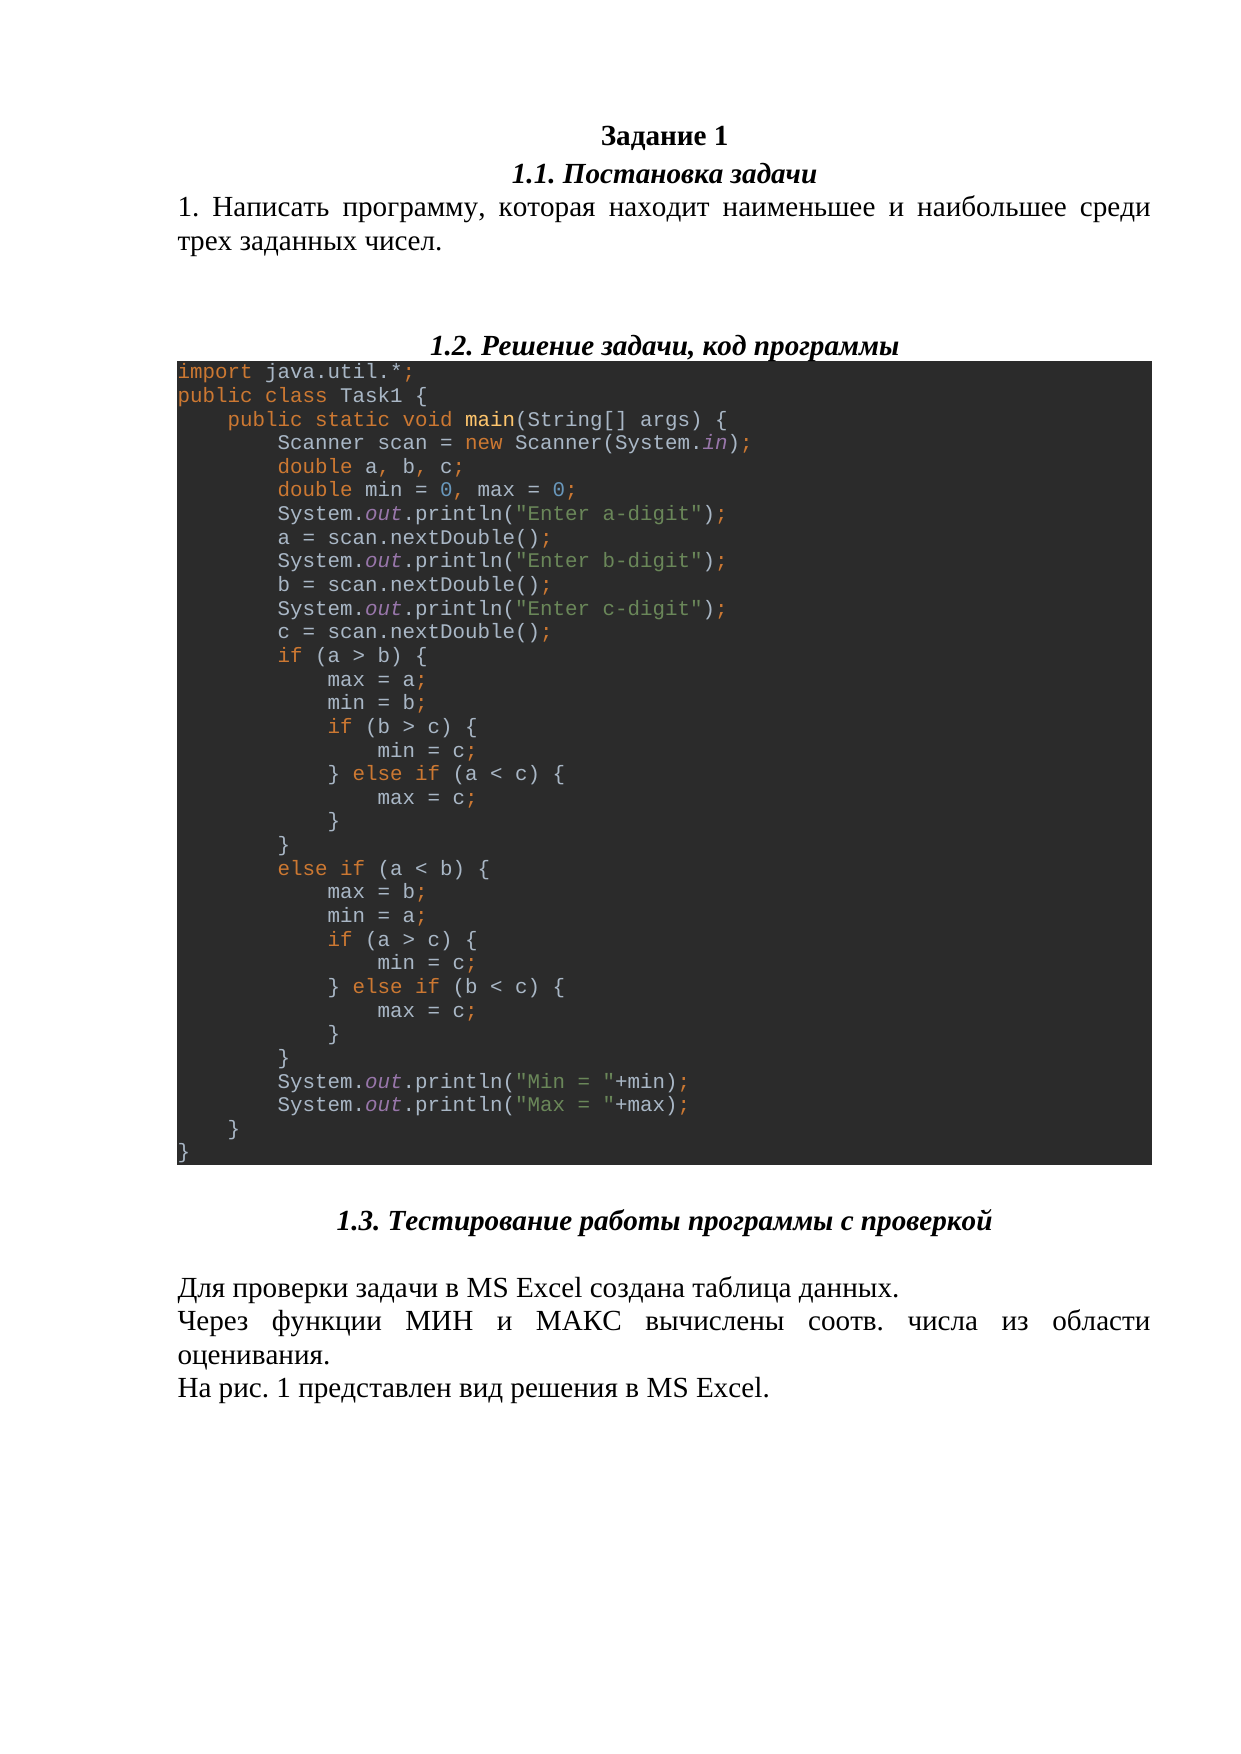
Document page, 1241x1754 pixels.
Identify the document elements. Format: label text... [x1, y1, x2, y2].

text 1. Написать программу, которая находит наименьшее и наибольшее среди трех заданных чисел. [177, 189, 1152, 256]
subtitle 1.3. Тестирование работы программы с проверкой [177, 1203, 1152, 1236]
text import java.util.*; public class Task1 { public static void main(String[] args) { Scanner scan = new Scanner(System.in); double a, b, c; double min = 0, max = 0; System.out.println("Enter a-digit"); a = scan.nextDouble(); System.out.println("Enter b-digit"); b = scan.nextDouble(); System.out.println("Enter c-digit"); c = scan.nextDouble(); if (a > b) { max = a; min = b; if (b > c) { min = c; } else if (a < c) { max = c; } } else if (a < b) { max = b; min = a; if (a > c) { min = c; } else if (b < c) { max = c; } } System.out.println("Min = "+min); System.out.println("Max = "+max); } } [177, 361, 1152, 1165]
text На рис. 1 представлен вид решения в MS Excel. [177, 1371, 1152, 1404]
text Для проверки задачи в MS Excel создана таблица данных. [177, 1270, 1152, 1303]
subtitle Задание 1 [177, 118, 1152, 152]
subtitle 1.2. Решение задачи, код программы [177, 328, 1152, 361]
text Через функции МИН и МАКС вычислены соотв. числа из области оценивания. [177, 1303, 1152, 1371]
subtitle 1.1. Постановка задачи [177, 156, 1152, 189]
